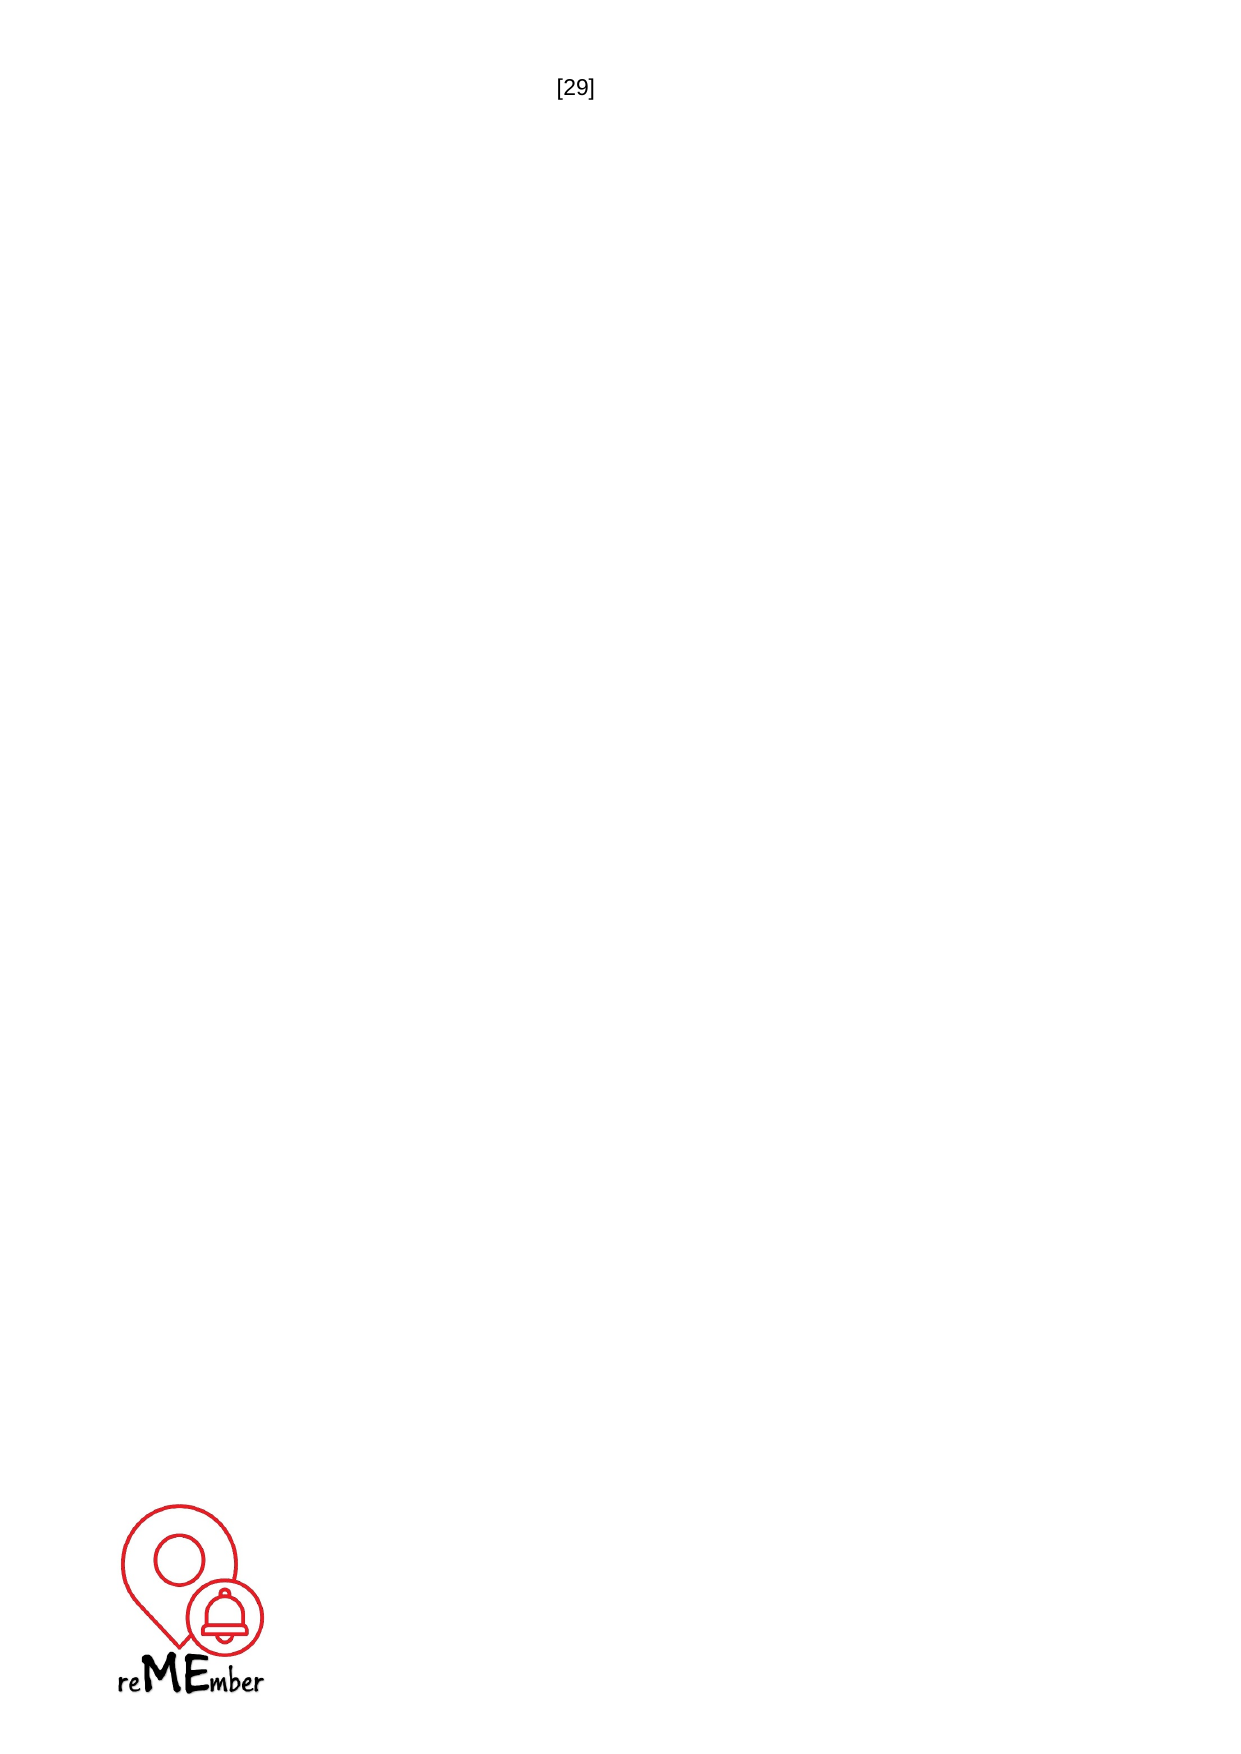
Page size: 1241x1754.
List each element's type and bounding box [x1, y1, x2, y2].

picture [0, 1493, 377, 1706]
